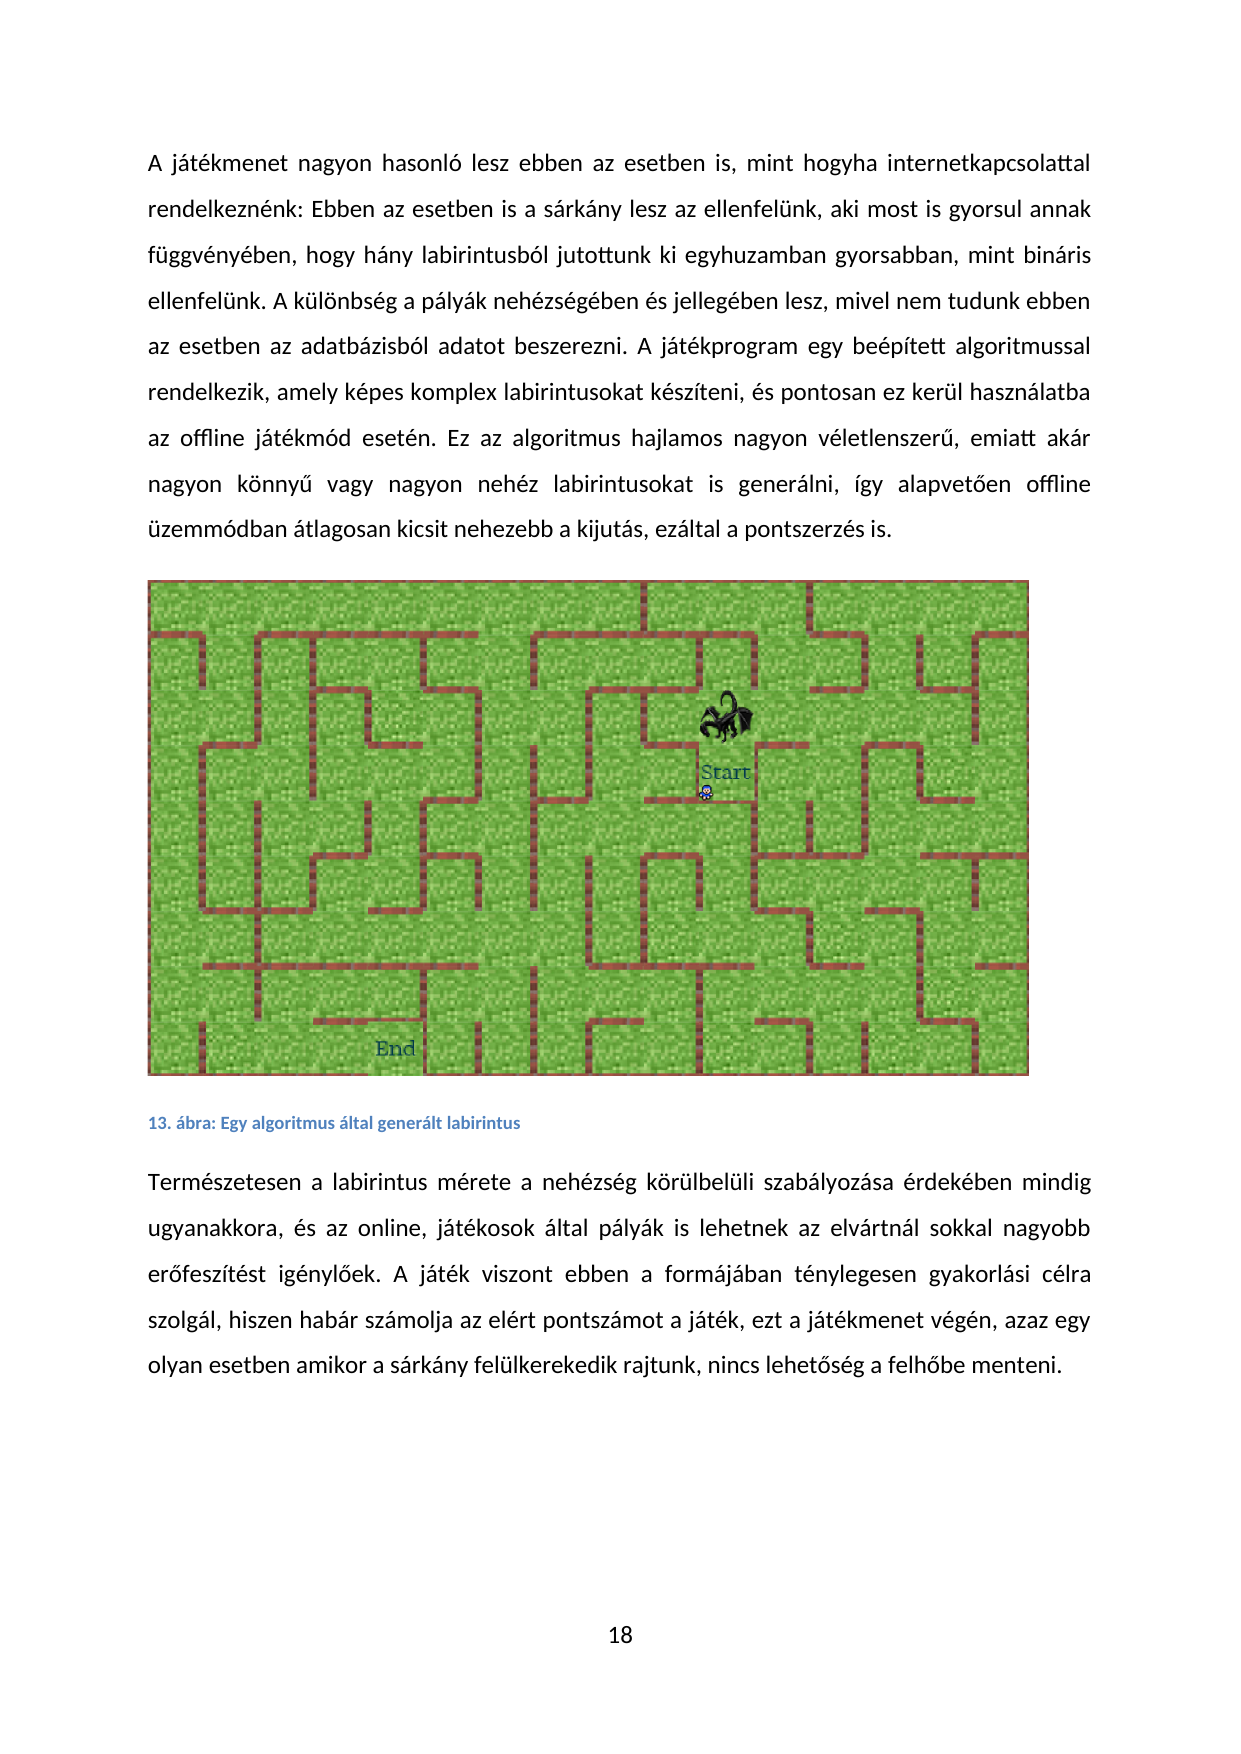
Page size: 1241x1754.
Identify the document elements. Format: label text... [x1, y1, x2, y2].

picture [147, 580, 1029, 1076]
text Természetesen a labirintus mérete a nehézség körülbelüli szabályozása érdekében mindig ugyanakkora, és az online, játékosok által pályák is lehetnek az elvártnál sokkal nagyobb erőfeszítést igénylőek. A játék viszont ebben a formájában ténylegesen gyakorlási célra szolgál, hiszen habár számolja az elért pontszámot a játék, ezt a játékmenet végén, azaz egy olyan esetben amikor a sárkány felülkerekedik rajtunk, nincs lehetőség a felhőbe menteni. [148, 1167, 1093, 1380]
text A játékmenet nagyon hasonló lesz ebben az esetben is, mint hogyha internetkapcsolattal rendelkeznénk: Ebben az esetben is a sárkány lesz az ellenfelünk, aki most is gyorsul annak függvényében, hogy hány labirintusból jutottunk ki egyhuzamban gyorsabban, mint bináris ellenfelünk. A különbség a pályák nehézségében és jellegében lesz, mivel nem tudunk ebben az esetben az adatbázisból adatot beszerezni. A játékprogram egy beépített algoritmussal rendelkezik, amely képes komplex labirintusokat készíteni, és pontosan ez kerül használatba az offline játékmód esetén. Ez az algoritmus hajlamos nagyon véletlenszerű, emiatt akár nagyon könnyű vagy nagyon nehéz labirintusokat is generálni, így alapvetően offline üzemmódban átlagosan kicsit nehezebb a kijutás, ezáltal a pontszerzés is. [148, 148, 1093, 544]
